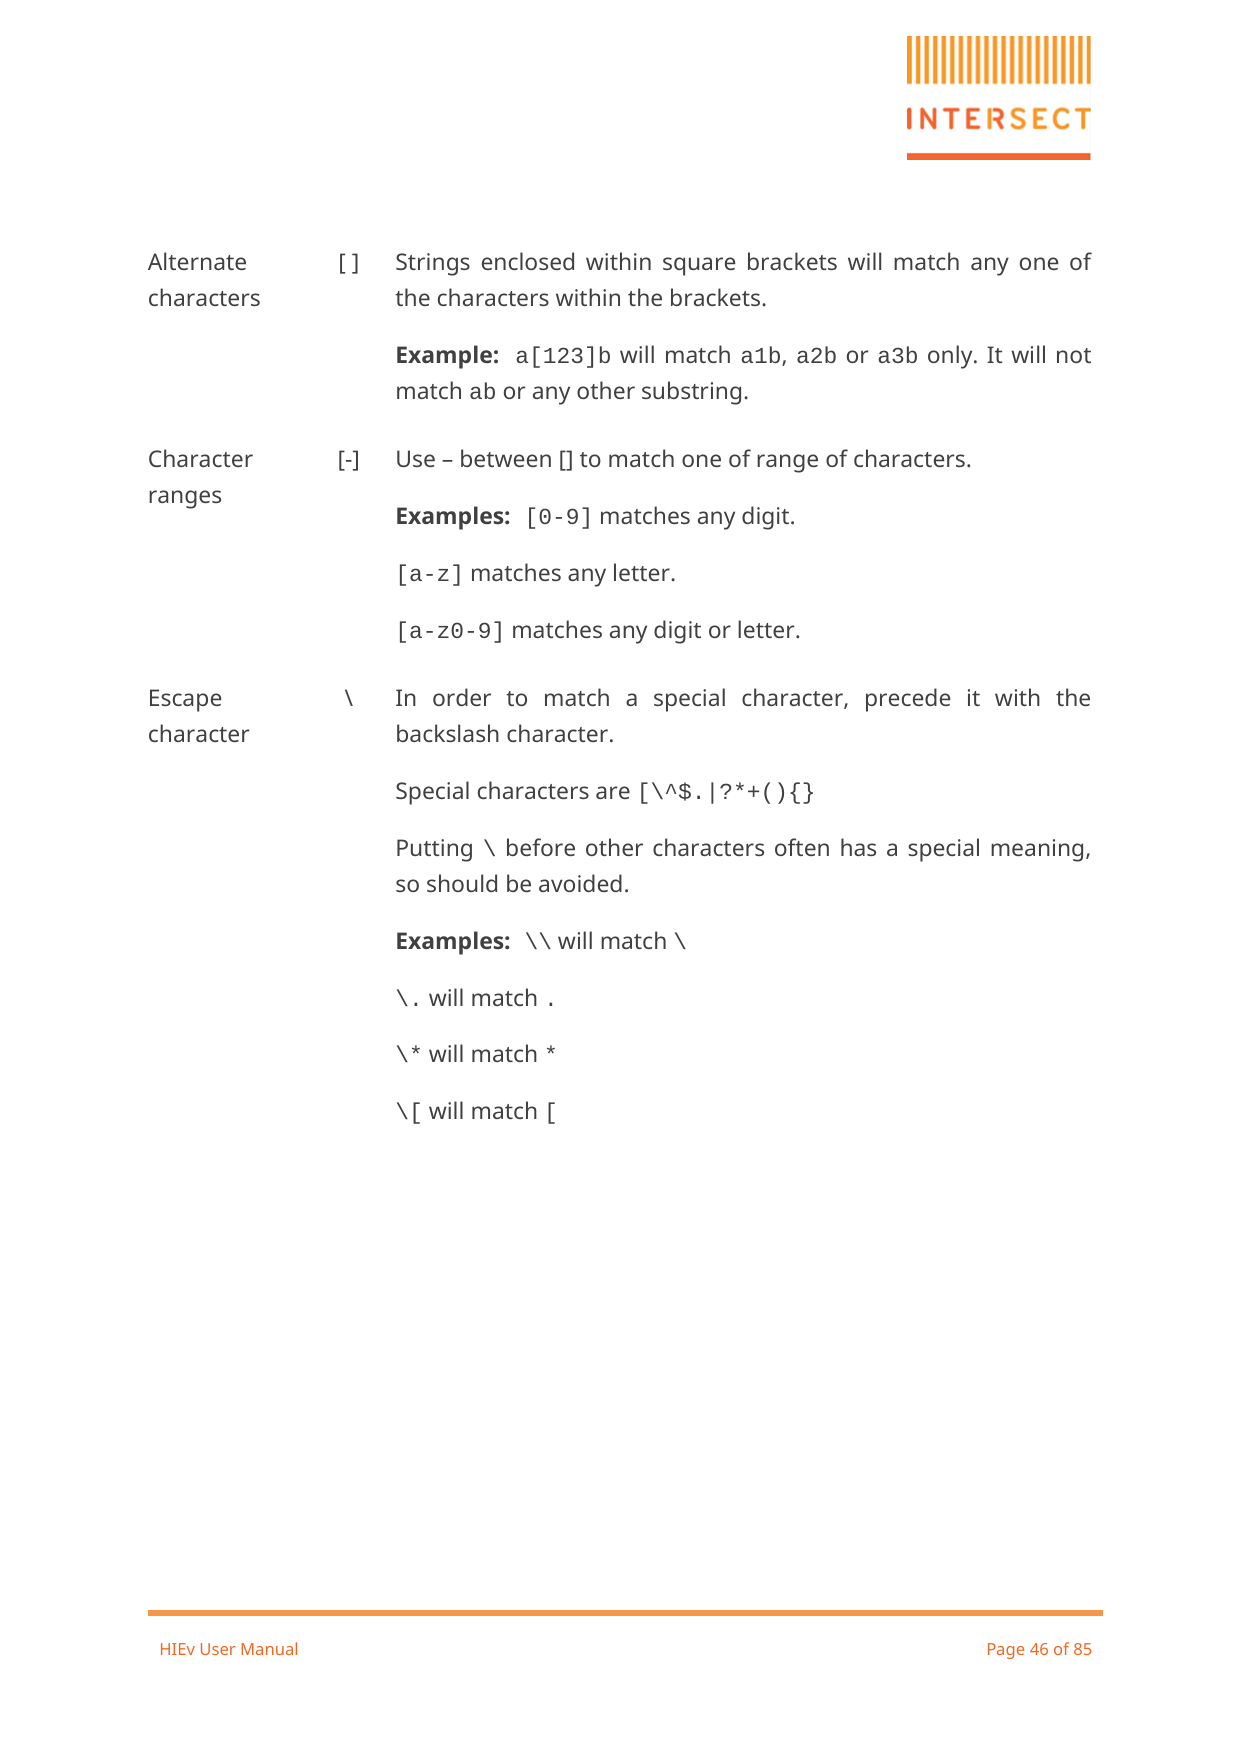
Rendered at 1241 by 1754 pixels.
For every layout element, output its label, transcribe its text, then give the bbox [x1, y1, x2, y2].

table_cell Character ranges [136, 431, 313, 670]
table_cell Use – between [] to match one of range of characters. Examples: [0-9] matches any digit. [a-z] matches any letter. [a-z0-9] matches any digit or letter. [384, 431, 1103, 670]
table_cell Alternate characters [136, 234, 313, 431]
table_cell In order to match a special character, precede it with the backslash character. Special characters are [\^$.|?*+(){} Putting \ before other characters often has a special meaning, so should be avoided. Examples: \\ will match \ \. will match . \* will match * \[ will match [ [384, 670, 1103, 1151]
table_cell [-] [313, 431, 384, 670]
table_cell \ [313, 670, 384, 1151]
table_cell [ ] [313, 234, 384, 431]
table_cell Strings enclosed within square brackets will match any one of the characters within the brackets. Example: a[123]b will match a1b, a2b or a3b only. It will not match ab or any other substring. [384, 234, 1103, 431]
table_cell Escape character [136, 670, 313, 1151]
picture [905, 34, 1093, 162]
